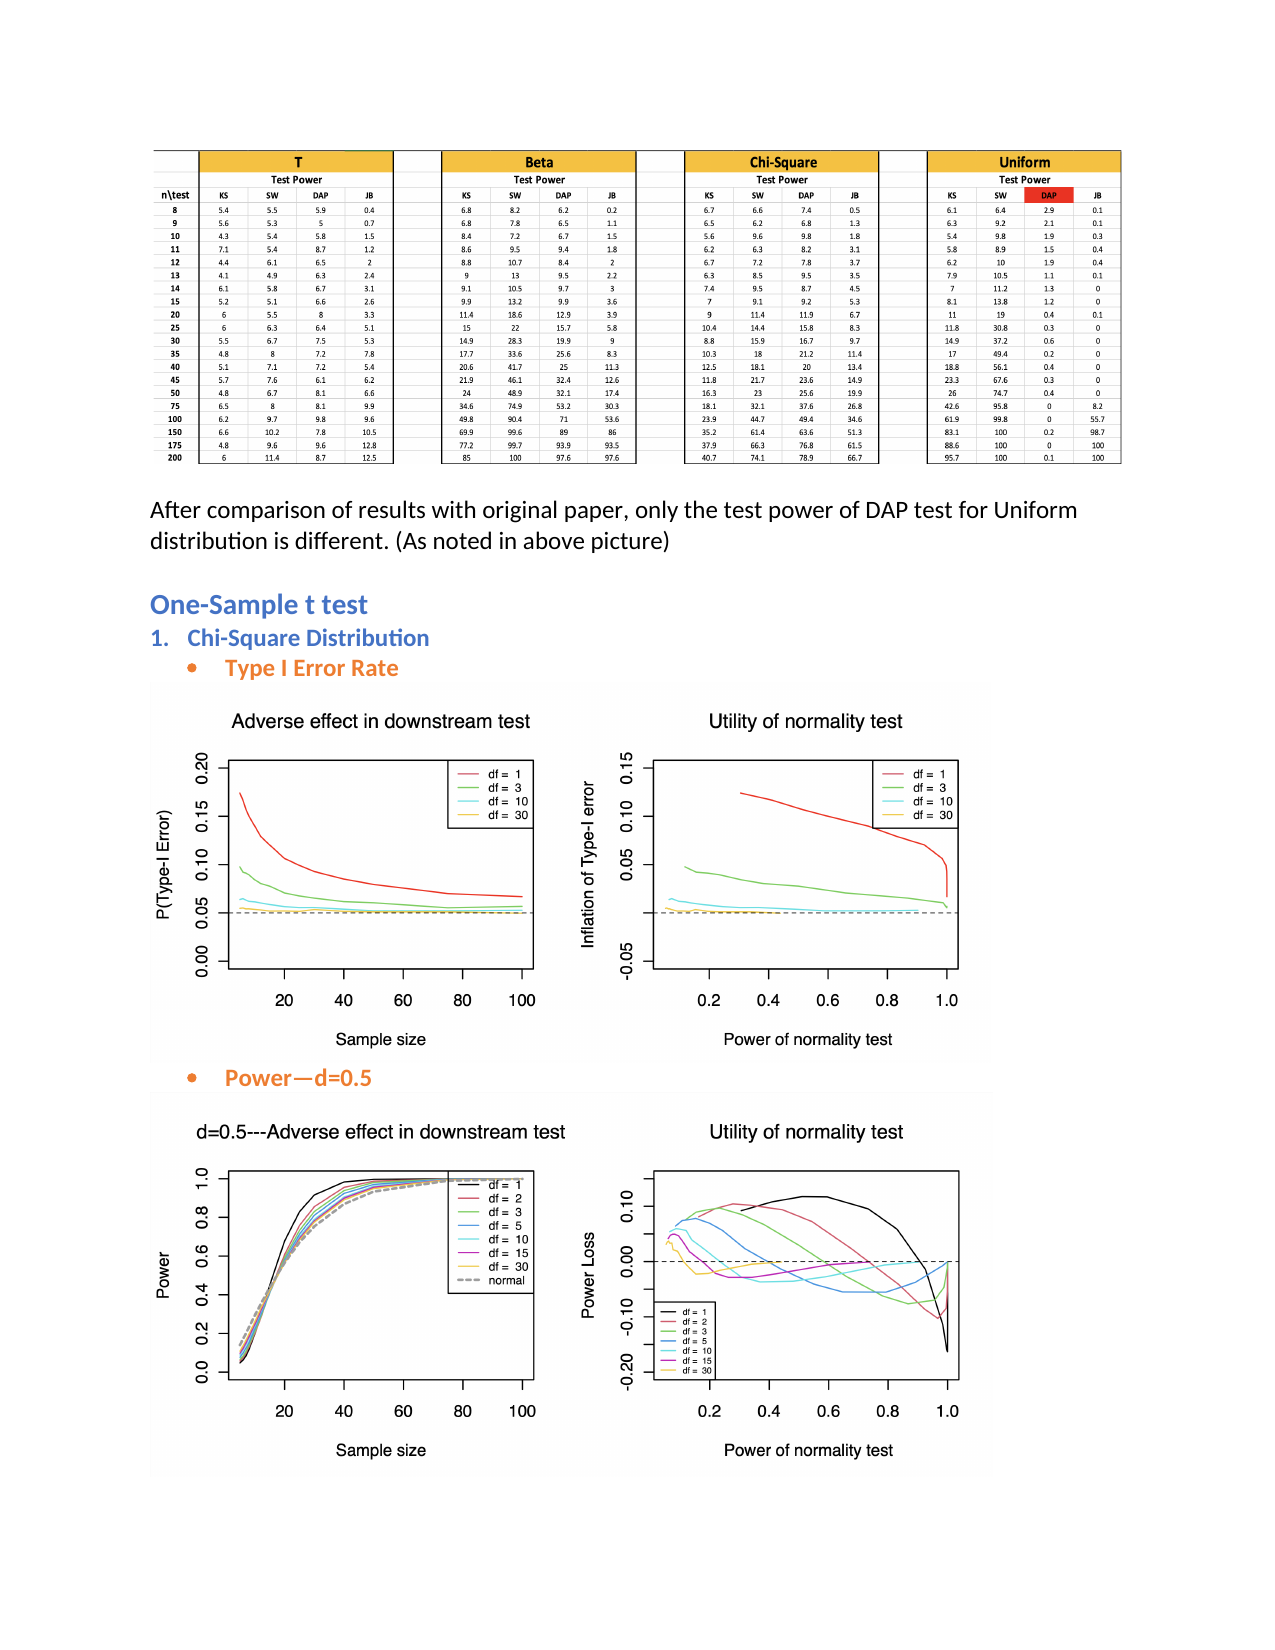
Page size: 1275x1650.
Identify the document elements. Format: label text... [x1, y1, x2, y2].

list Power—d=0.5 [187, 1062, 1125, 1093]
picture [153, 150, 1122, 464]
picture [150, 1092, 993, 1477]
list Chi-Square Distribution [150, 622, 1125, 652]
text After comparison of results with original paper, only the test power of DAP test for Uniform distribution is different. (As noted in above picture) [150, 494, 1125, 556]
list Type I Error Rate [187, 652, 1125, 683]
picture [150, 682, 992, 1063]
text One-Sample t test [150, 586, 1125, 622]
